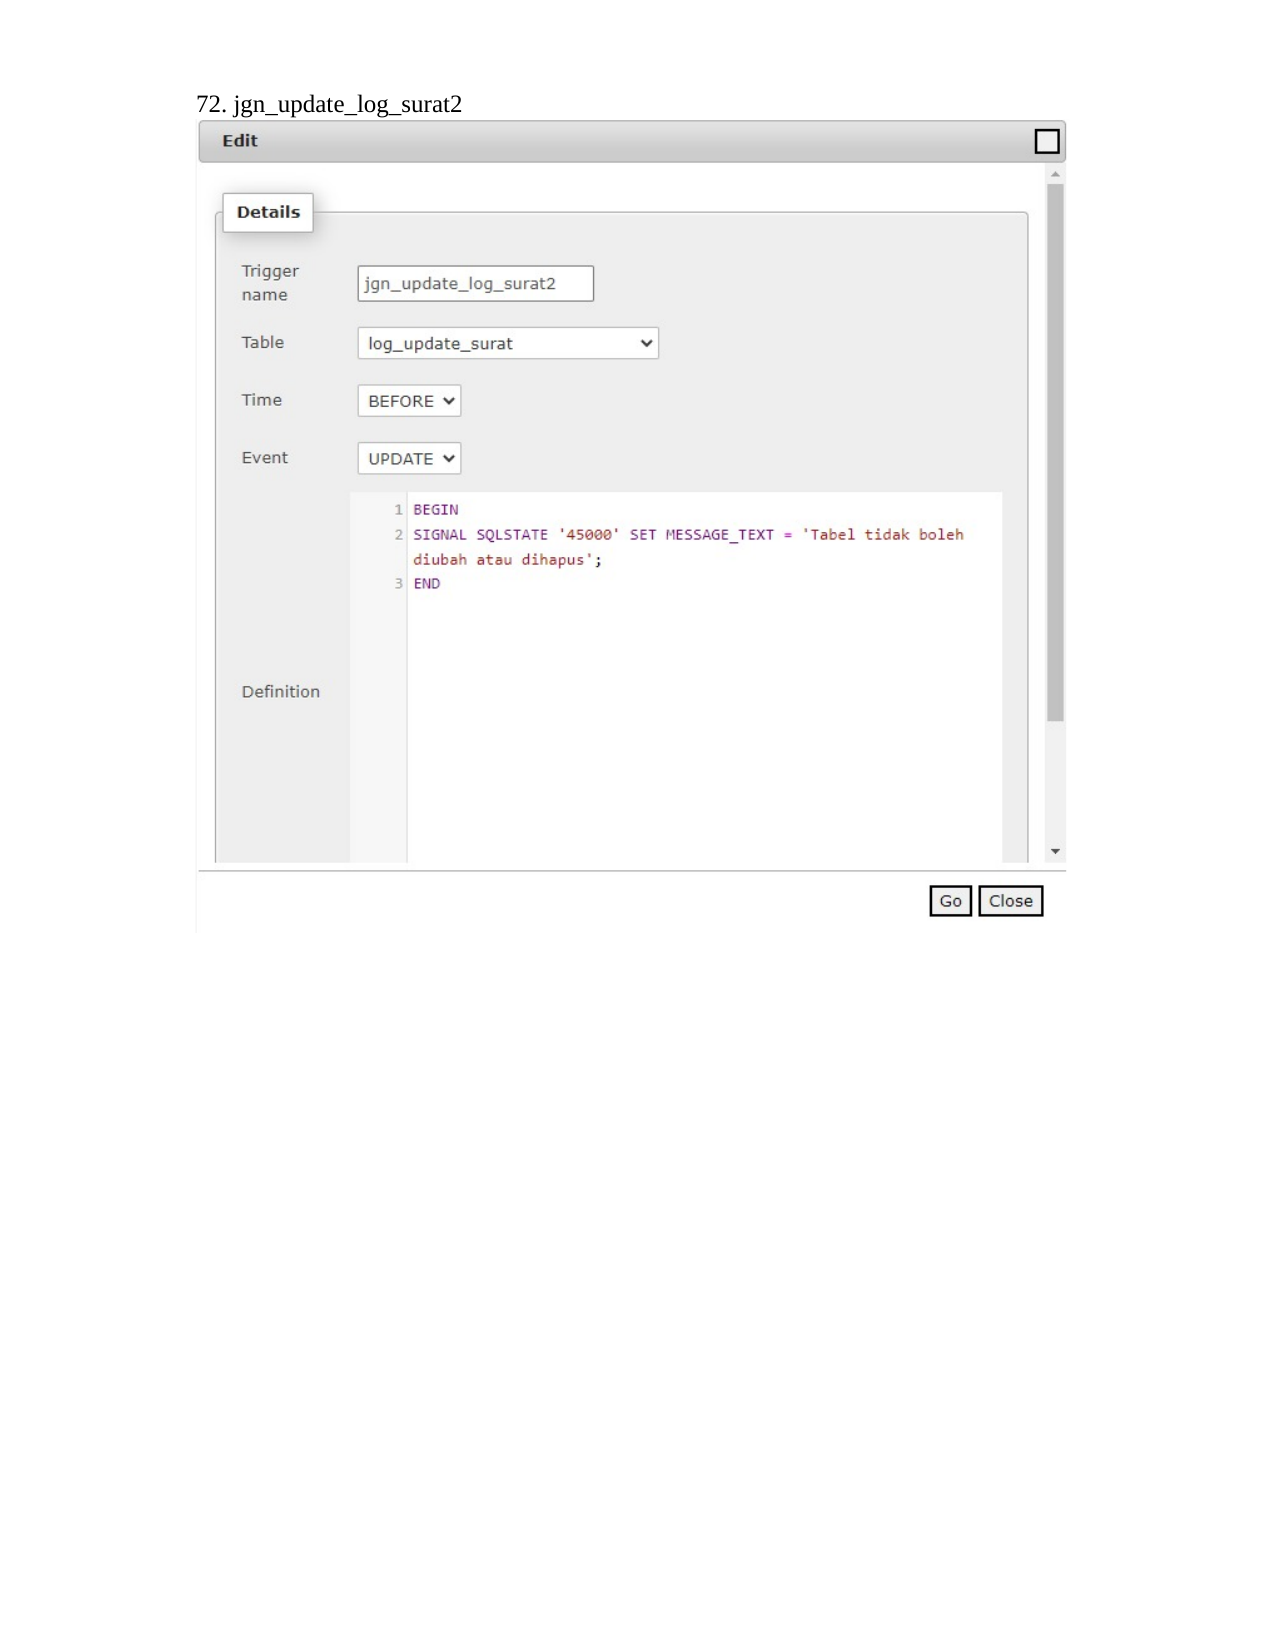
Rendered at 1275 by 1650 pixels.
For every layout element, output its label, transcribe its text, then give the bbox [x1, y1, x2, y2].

picture [195, 119, 1070, 933]
list 72. jgn_update_log_surat2 [196, 89, 1125, 117]
